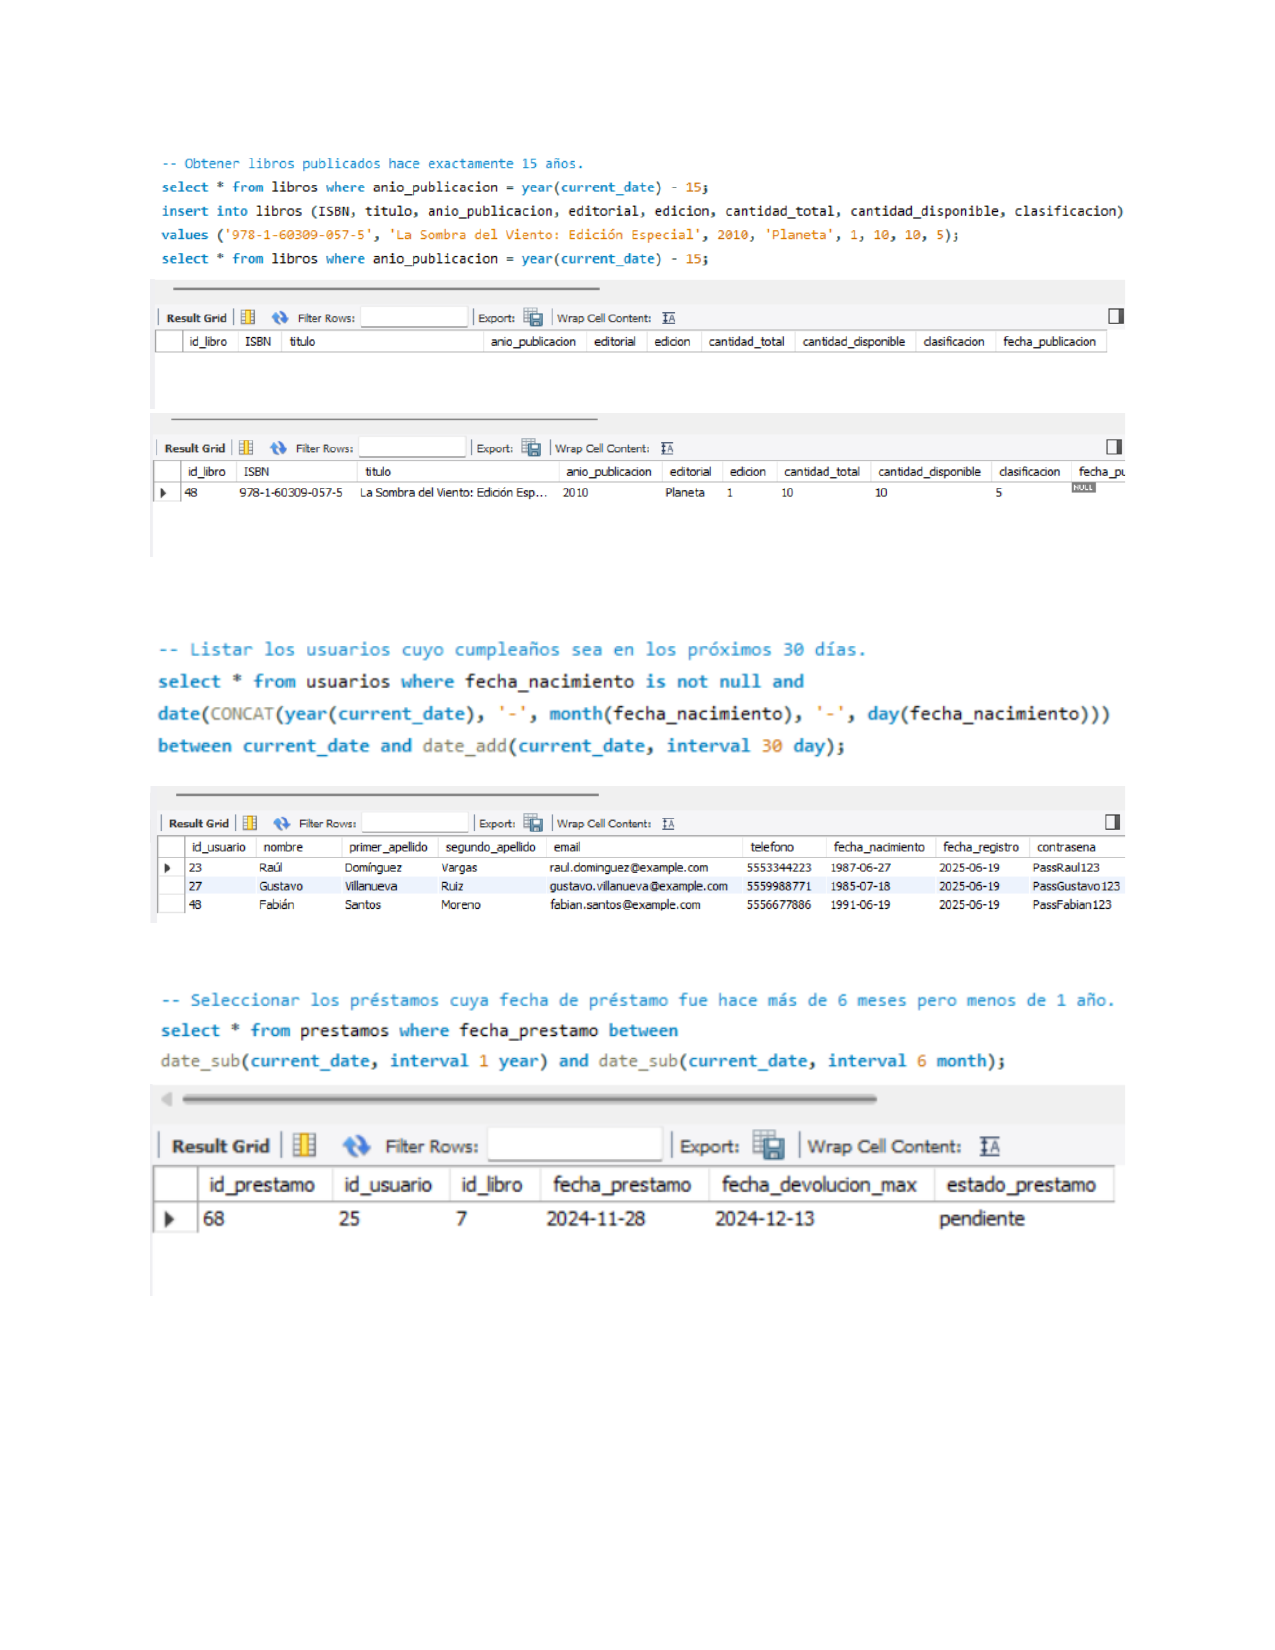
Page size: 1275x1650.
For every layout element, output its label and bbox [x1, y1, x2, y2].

picture [150, 413, 1125, 557]
picture [150, 150, 1125, 275]
picture [150, 634, 1125, 760]
picture [150, 1084, 1125, 1296]
picture [150, 983, 1125, 1080]
picture [150, 279, 1125, 409]
picture [150, 786, 1125, 923]
